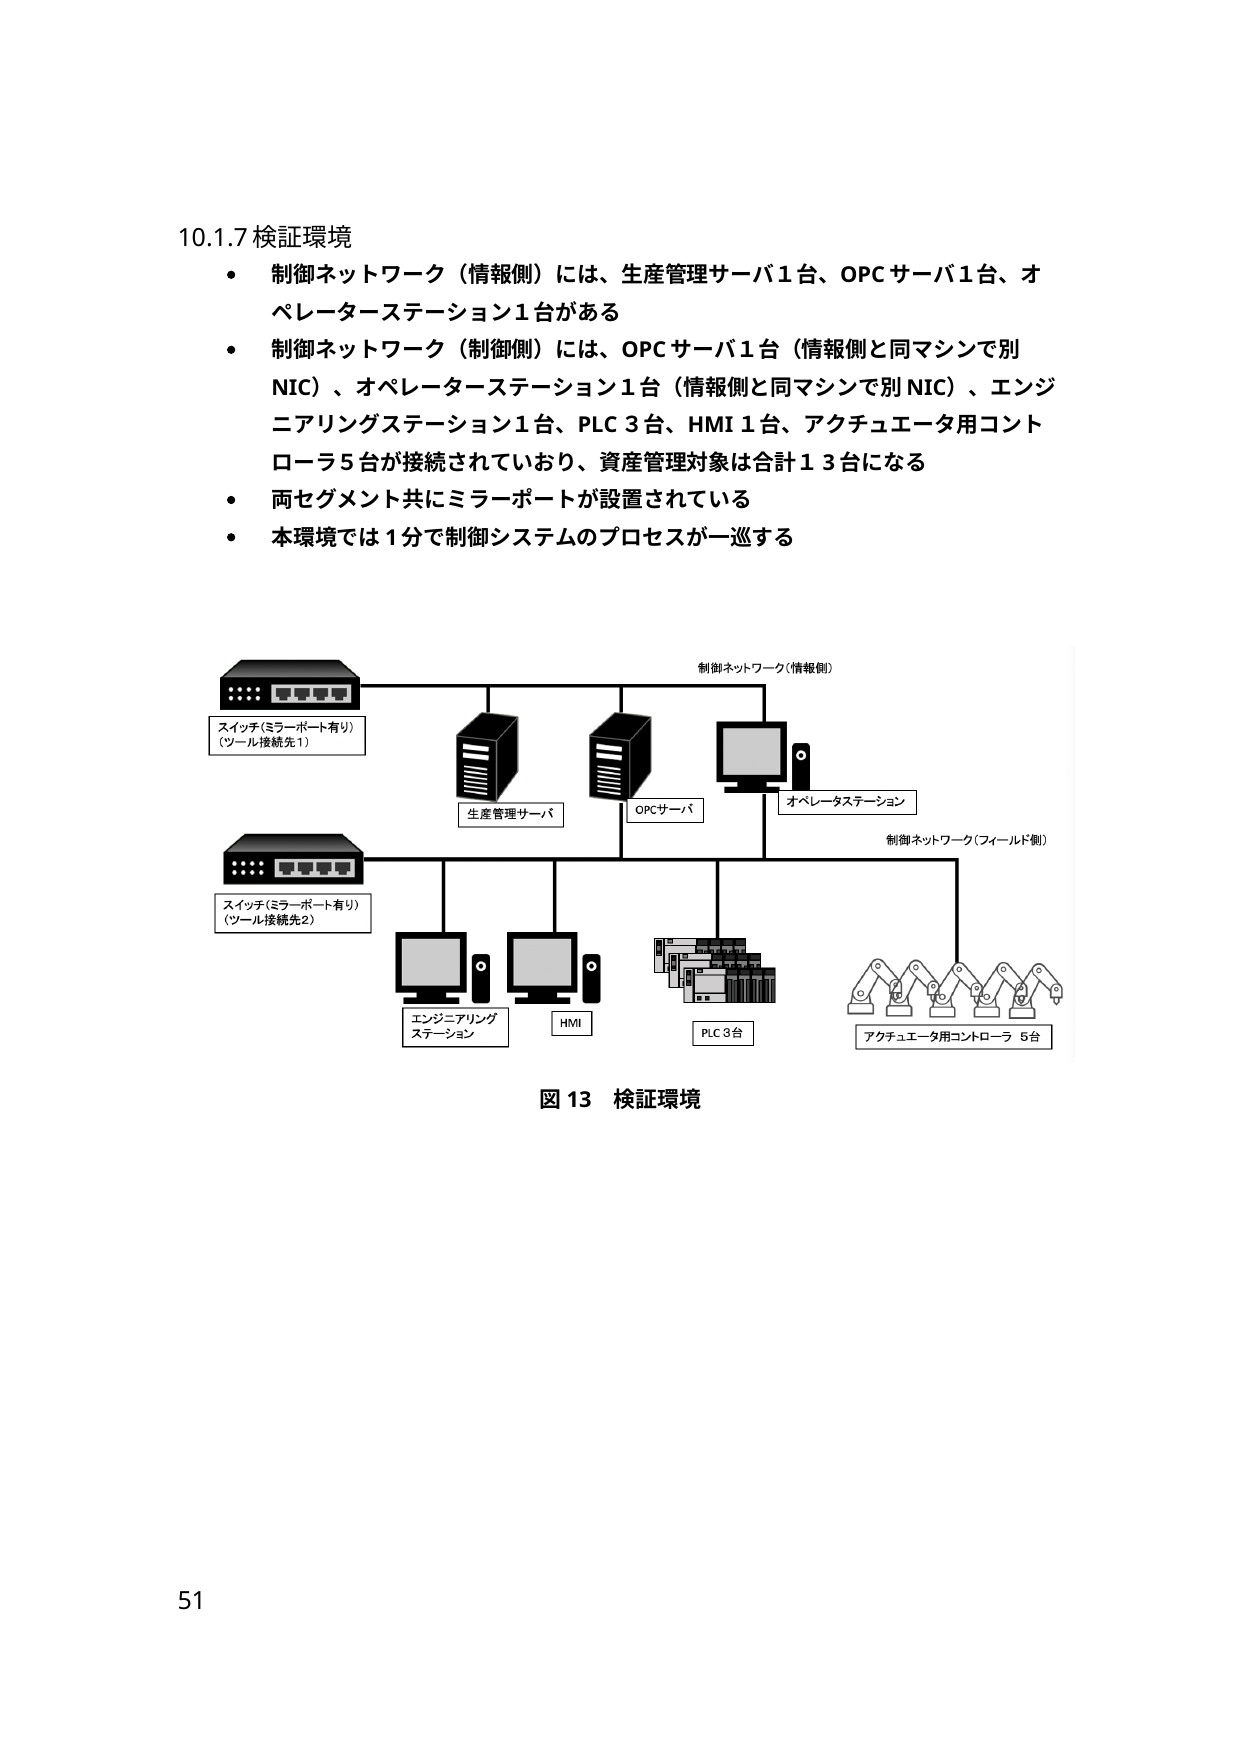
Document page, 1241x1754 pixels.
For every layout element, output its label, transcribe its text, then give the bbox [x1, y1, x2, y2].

text 図 13 検証環境 [177, 1079, 1063, 1117]
list 本環境では1分で制御システムのプロセスが一巡する [227, 517, 1063, 554]
list 制御ネットワーク（制御側）には、OPCサーバ１台（情報側と同マシンで別NIC）、オペレーターステーション１台（情報側と同マシンで別NIC）、エンジニアリングステーション１台、PLC３台、HMI１台、アクチュエータ用コントローラ５台が接続されていおり、資産管理対象は合計１3台になる [227, 329, 1063, 479]
subtitle 検証環境 [177, 217, 1063, 254]
list 制御ネットワーク（情報側）には、生産管理サーバ１台、OPCサーバ１台、オペレーターステーション１台がある [227, 254, 1063, 329]
list 両セグメント共にミラーポートが設置されている [227, 479, 1063, 517]
picture [189, 646, 1076, 1063]
